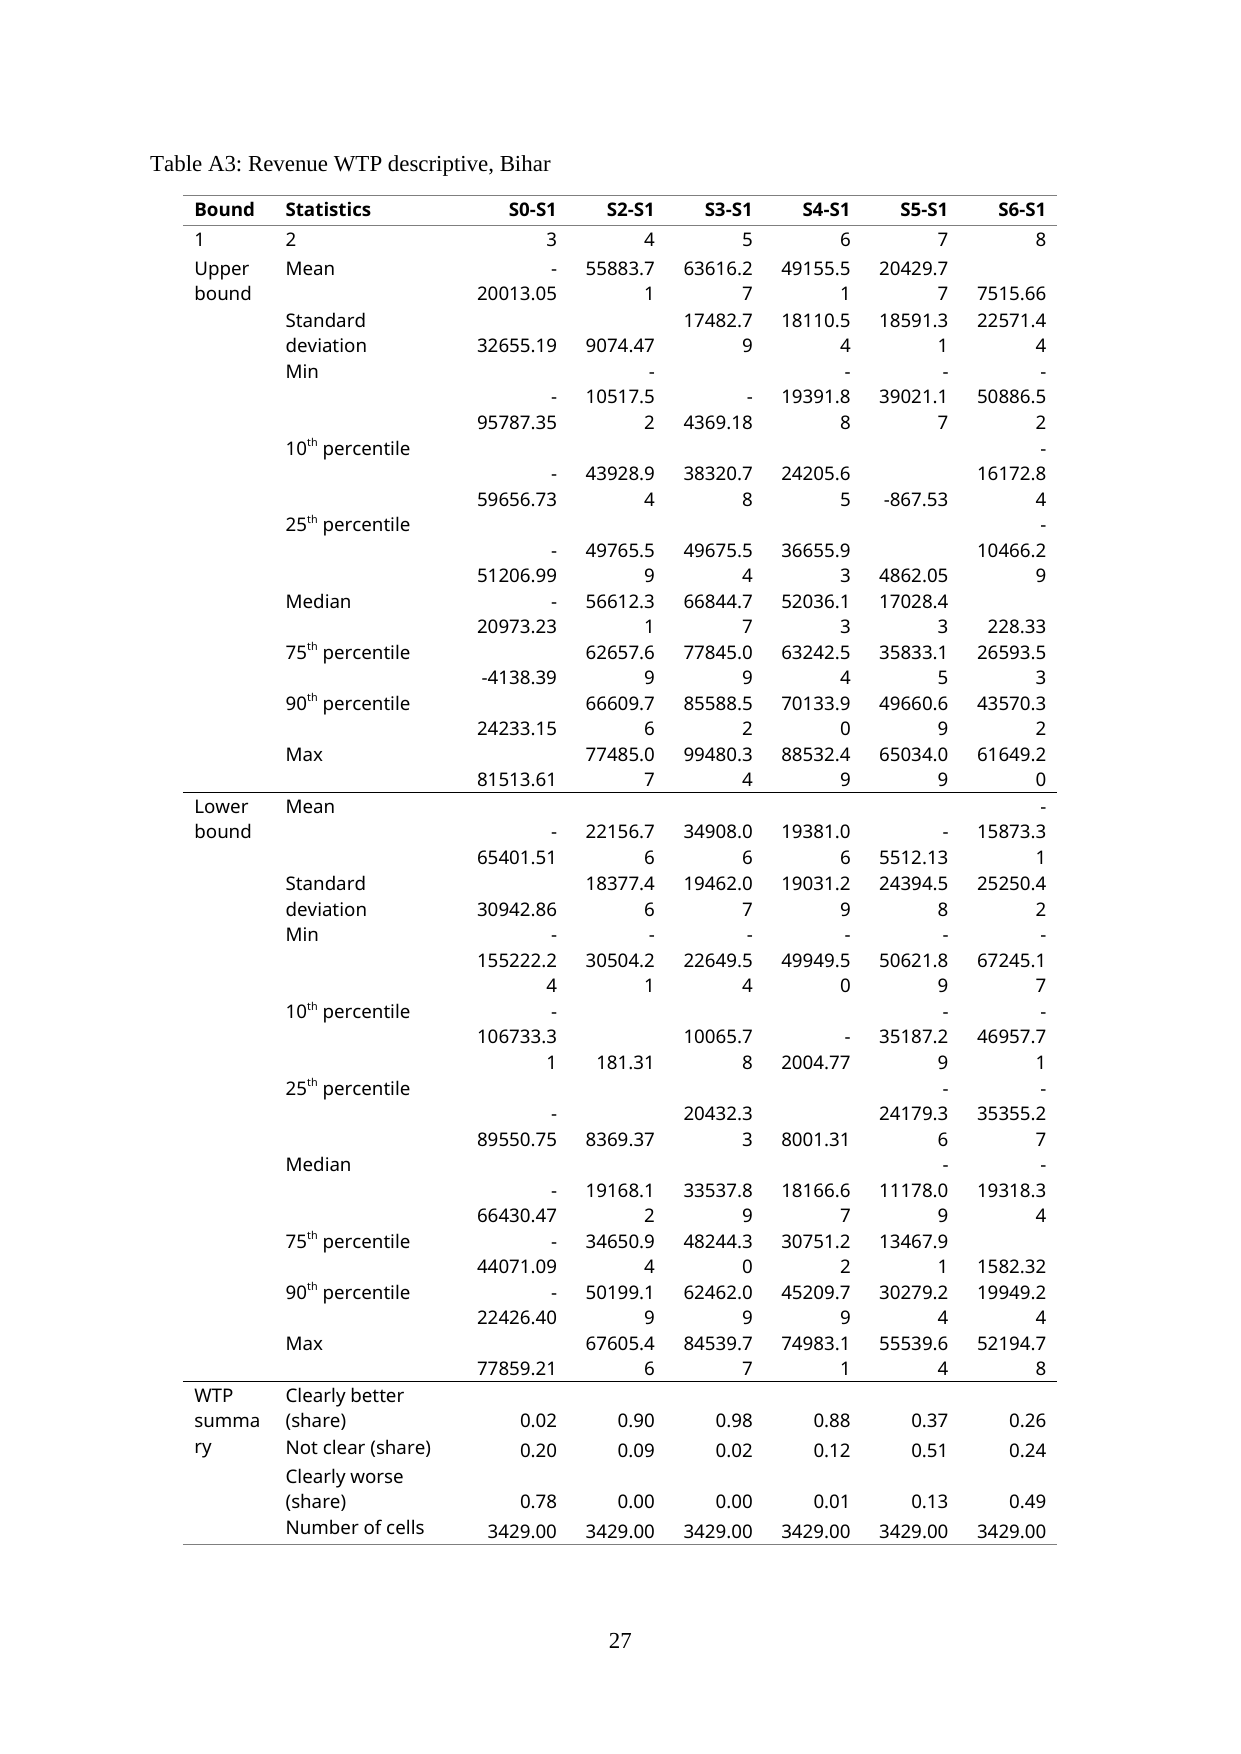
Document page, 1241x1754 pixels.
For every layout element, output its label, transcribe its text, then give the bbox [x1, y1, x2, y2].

table_cell 0.24 [959, 1433, 1057, 1463]
table_cell 30751.22 [764, 1228, 862, 1279]
table_header S0-S1 [461, 196, 568, 225]
table_cell 26593.53 [959, 639, 1057, 690]
table_cell 45209.79 [764, 1279, 862, 1330]
table_cell -51206.99 [461, 511, 568, 588]
table_cell 62462.09 [666, 1279, 764, 1330]
table_cell -50886.52 [959, 358, 1057, 435]
table_header S5-S1 [862, 196, 959, 225]
table_cell 4862.05 [862, 511, 959, 588]
table_cell 9074.47 [568, 306, 666, 358]
table_cell 5 [666, 226, 764, 255]
table_cell 0.00 [666, 1463, 764, 1514]
table_cell -49949.50 [764, 922, 862, 998]
table_cell 4 [568, 226, 666, 255]
table_cell Upper bound [183, 255, 274, 792]
table_cell 0.20 [461, 1433, 568, 1463]
table_cell 50199.19 [568, 1279, 666, 1330]
table_cell 10th percentile [274, 435, 461, 511]
table_header Bound [183, 196, 274, 225]
table_cell 0.01 [764, 1463, 862, 1514]
table_cell 19462.07 [666, 870, 764, 922]
table_header Statistics [274, 196, 461, 225]
table_cell 85588.52 [666, 690, 764, 741]
table_cell -46957.71 [959, 998, 1057, 1075]
table_cell 49660.69 [862, 690, 959, 741]
table_cell -4369.18 [666, 358, 764, 435]
table_cell -24179.36 [862, 1075, 959, 1151]
table_cell 19168.12 [568, 1151, 666, 1228]
table_cell -106733.31 [461, 998, 568, 1075]
table_cell -4138.39 [461, 639, 568, 690]
table_cell 18110.54 [764, 306, 862, 358]
table_cell -10466.29 [959, 511, 1057, 588]
table_cell -10517.52 [568, 358, 666, 435]
table_cell 56612.31 [568, 588, 666, 639]
table_cell 62657.69 [568, 639, 666, 690]
table_cell 19381.06 [764, 793, 862, 870]
table_cell 0.13 [862, 1463, 959, 1514]
table_cell 77845.09 [666, 639, 764, 690]
table_cell 18377.46 [568, 870, 666, 922]
table_cell -59656.73 [461, 435, 568, 511]
table_cell -20013.05 [461, 255, 568, 306]
table_cell Min [274, 922, 461, 998]
table_cell 10th percentile [274, 998, 461, 1075]
table_cell 36655.93 [764, 511, 862, 588]
table_cell 35833.15 [862, 639, 959, 690]
table_cell 25th percentile [274, 511, 461, 588]
table_cell 7515.66 [959, 255, 1057, 306]
table_cell -95787.35 [461, 358, 568, 435]
table_cell -89550.75 [461, 1075, 568, 1151]
table_cell Lower bound [183, 793, 274, 1381]
table_cell 24205.65 [764, 435, 862, 511]
table_cell -35187.29 [862, 998, 959, 1075]
table_cell 74983.11 [764, 1330, 862, 1381]
table_cell -44071.09 [461, 1228, 568, 1279]
table_cell 20429.77 [862, 255, 959, 306]
table_cell 99480.34 [666, 741, 764, 792]
table_header S4-S1 [764, 196, 862, 225]
table_cell -2004.77 [764, 998, 862, 1075]
table_cell 63242.54 [764, 639, 862, 690]
table_cell 75th percentile [274, 1228, 461, 1279]
table_cell 90th percentile [274, 1279, 461, 1330]
table_cell -22649.54 [666, 922, 764, 998]
table_cell 25250.42 [959, 870, 1057, 922]
table_header S3-S1 [666, 196, 764, 225]
table_cell -155222.24 [461, 922, 568, 998]
table_cell 66844.77 [666, 588, 764, 639]
table_cell Max [274, 1330, 461, 1381]
table_cell -66430.47 [461, 1151, 568, 1228]
table_cell 38320.78 [666, 435, 764, 511]
table_cell 88532.49 [764, 741, 862, 792]
table_cell -67245.17 [959, 922, 1057, 998]
table_cell 70133.90 [764, 690, 862, 741]
table_cell 8001.31 [764, 1075, 862, 1151]
table_cell 65034.09 [862, 741, 959, 792]
table_cell 8369.37 [568, 1075, 666, 1151]
table_cell 33537.89 [666, 1151, 764, 1228]
table_cell 61649.20 [959, 741, 1057, 792]
table_cell -30504.21 [568, 922, 666, 998]
table_cell -39021.17 [862, 358, 959, 435]
table_cell 52036.13 [764, 588, 862, 639]
table_cell 55883.71 [568, 255, 666, 306]
table_header S2-S1 [568, 196, 666, 225]
table_cell 0.02 [666, 1433, 764, 1463]
table_cell 0.78 [461, 1463, 568, 1514]
table_cell Mean [274, 793, 461, 870]
table_cell 24394.58 [862, 870, 959, 922]
table_cell 0.12 [764, 1433, 862, 1463]
table_cell 43570.32 [959, 690, 1057, 741]
table_header S6-S1 [959, 196, 1057, 225]
table_cell 6 [764, 226, 862, 255]
table_cell Median [274, 1151, 461, 1228]
table_cell 3429.00 [862, 1514, 959, 1544]
table_cell Standard deviation [274, 306, 461, 358]
text Table A3: Revenue WTP descriptive, Bihar [150, 150, 1090, 176]
table_cell Mean [274, 255, 461, 306]
table_cell -50621.89 [862, 922, 959, 998]
table_cell Max [274, 741, 461, 792]
table_cell 0.51 [862, 1433, 959, 1463]
table_cell 30279.24 [862, 1279, 959, 1330]
table_cell 77485.07 [568, 741, 666, 792]
table_cell 0.49 [959, 1463, 1057, 1514]
table_cell 228.33 [959, 588, 1057, 639]
table_cell 0.02 [461, 1382, 568, 1433]
table_cell 3429.00 [666, 1514, 764, 1544]
table_cell 1582.32 [959, 1228, 1057, 1279]
table_cell 0.26 [959, 1382, 1057, 1433]
table_cell 22571.44 [959, 306, 1057, 358]
table_cell 17028.43 [862, 588, 959, 639]
table_cell 7 [862, 226, 959, 255]
table_cell 1 [183, 226, 274, 255]
table_cell 25th percentile [274, 1075, 461, 1151]
table_cell Median [274, 588, 461, 639]
table_cell 18591.31 [862, 306, 959, 358]
table_cell Clearly better (share) [274, 1382, 461, 1433]
table_cell 17482.79 [666, 306, 764, 358]
table_cell 20432.33 [666, 1075, 764, 1151]
table_cell 181.31 [568, 998, 666, 1075]
table_cell 18166.67 [764, 1151, 862, 1228]
table_cell 66609.76 [568, 690, 666, 741]
table_cell 84539.77 [666, 1330, 764, 1381]
table_cell 19031.29 [764, 870, 862, 922]
table_cell Not clear (share) [274, 1433, 461, 1463]
table_cell 3429.00 [568, 1514, 666, 1544]
table_cell 52194.78 [959, 1330, 1057, 1381]
table_cell 3429.00 [461, 1514, 568, 1544]
table_cell Number of cells [274, 1514, 461, 1544]
table_cell 63616.27 [666, 255, 764, 306]
table_cell -35355.27 [959, 1075, 1057, 1151]
table_cell -16172.84 [959, 435, 1057, 511]
table_cell -5512.13 [862, 793, 959, 870]
table_cell -22426.40 [461, 1279, 568, 1330]
table_cell 0.00 [568, 1463, 666, 1514]
table_cell 81513.61 [461, 741, 568, 792]
table_cell 32655.19 [461, 306, 568, 358]
table_cell 3429.00 [959, 1514, 1057, 1544]
table_cell 0.09 [568, 1433, 666, 1463]
table_cell 55539.64 [862, 1330, 959, 1381]
table_cell 0.98 [666, 1382, 764, 1433]
table_cell Min [274, 358, 461, 435]
table_cell 10065.78 [666, 998, 764, 1075]
table_cell -867.53 [862, 435, 959, 511]
table_cell 34650.94 [568, 1228, 666, 1279]
table_cell 67605.46 [568, 1330, 666, 1381]
table_cell 0.90 [568, 1382, 666, 1433]
table_cell Clearly worse (share) [274, 1463, 461, 1514]
table_cell 49675.54 [666, 511, 764, 588]
table_cell 90th percentile [274, 690, 461, 741]
table_cell 22156.76 [568, 793, 666, 870]
table_cell 77859.21 [461, 1330, 568, 1381]
table_cell WTP summary [183, 1382, 274, 1544]
table_cell -19391.88 [764, 358, 862, 435]
table_cell -20973.23 [461, 588, 568, 639]
table_cell 19949.24 [959, 1279, 1057, 1330]
table_cell 48244.30 [666, 1228, 764, 1279]
table_cell 0.37 [862, 1382, 959, 1433]
table_cell Standard deviation [274, 870, 461, 922]
table_cell 34908.06 [666, 793, 764, 870]
table_cell -11178.09 [862, 1151, 959, 1228]
table_cell 24233.15 [461, 690, 568, 741]
table_cell 3429.00 [764, 1514, 862, 1544]
table_cell 0.88 [764, 1382, 862, 1433]
table_cell 13467.91 [862, 1228, 959, 1279]
table_cell 43928.94 [568, 435, 666, 511]
table_cell 30942.86 [461, 870, 568, 922]
table_cell 75th percentile [274, 639, 461, 690]
table_cell 49155.51 [764, 255, 862, 306]
table_cell -15873.31 [959, 793, 1057, 870]
table_cell 3 [461, 226, 568, 255]
table_cell 2 [274, 226, 461, 255]
table_cell 8 [959, 226, 1057, 255]
table_cell -19318.34 [959, 1151, 1057, 1228]
table_cell -65401.51 [461, 793, 568, 870]
table_cell 49765.59 [568, 511, 666, 588]
